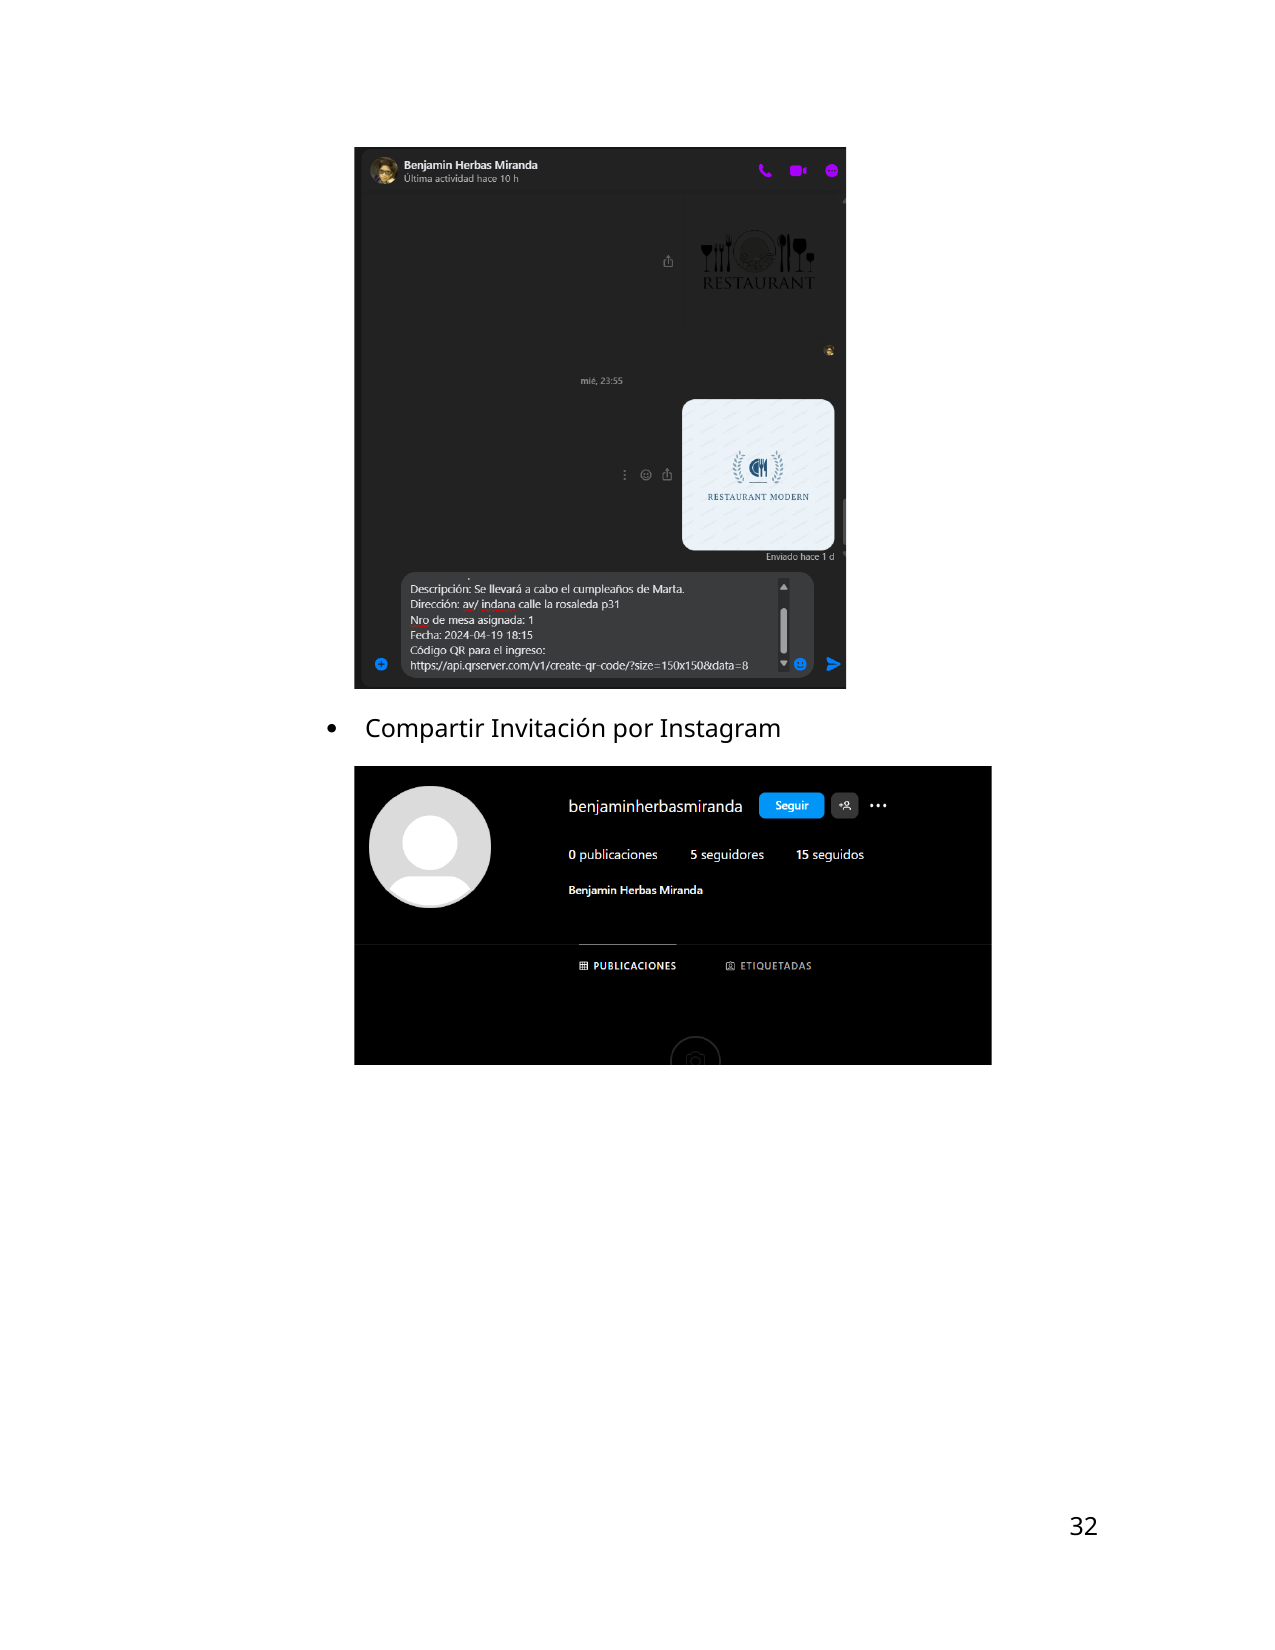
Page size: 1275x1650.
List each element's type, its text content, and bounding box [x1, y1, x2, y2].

picture [354, 766, 992, 1065]
list Compartir Invitación por Instagram [327, 711, 1098, 744]
picture [354, 147, 847, 689]
